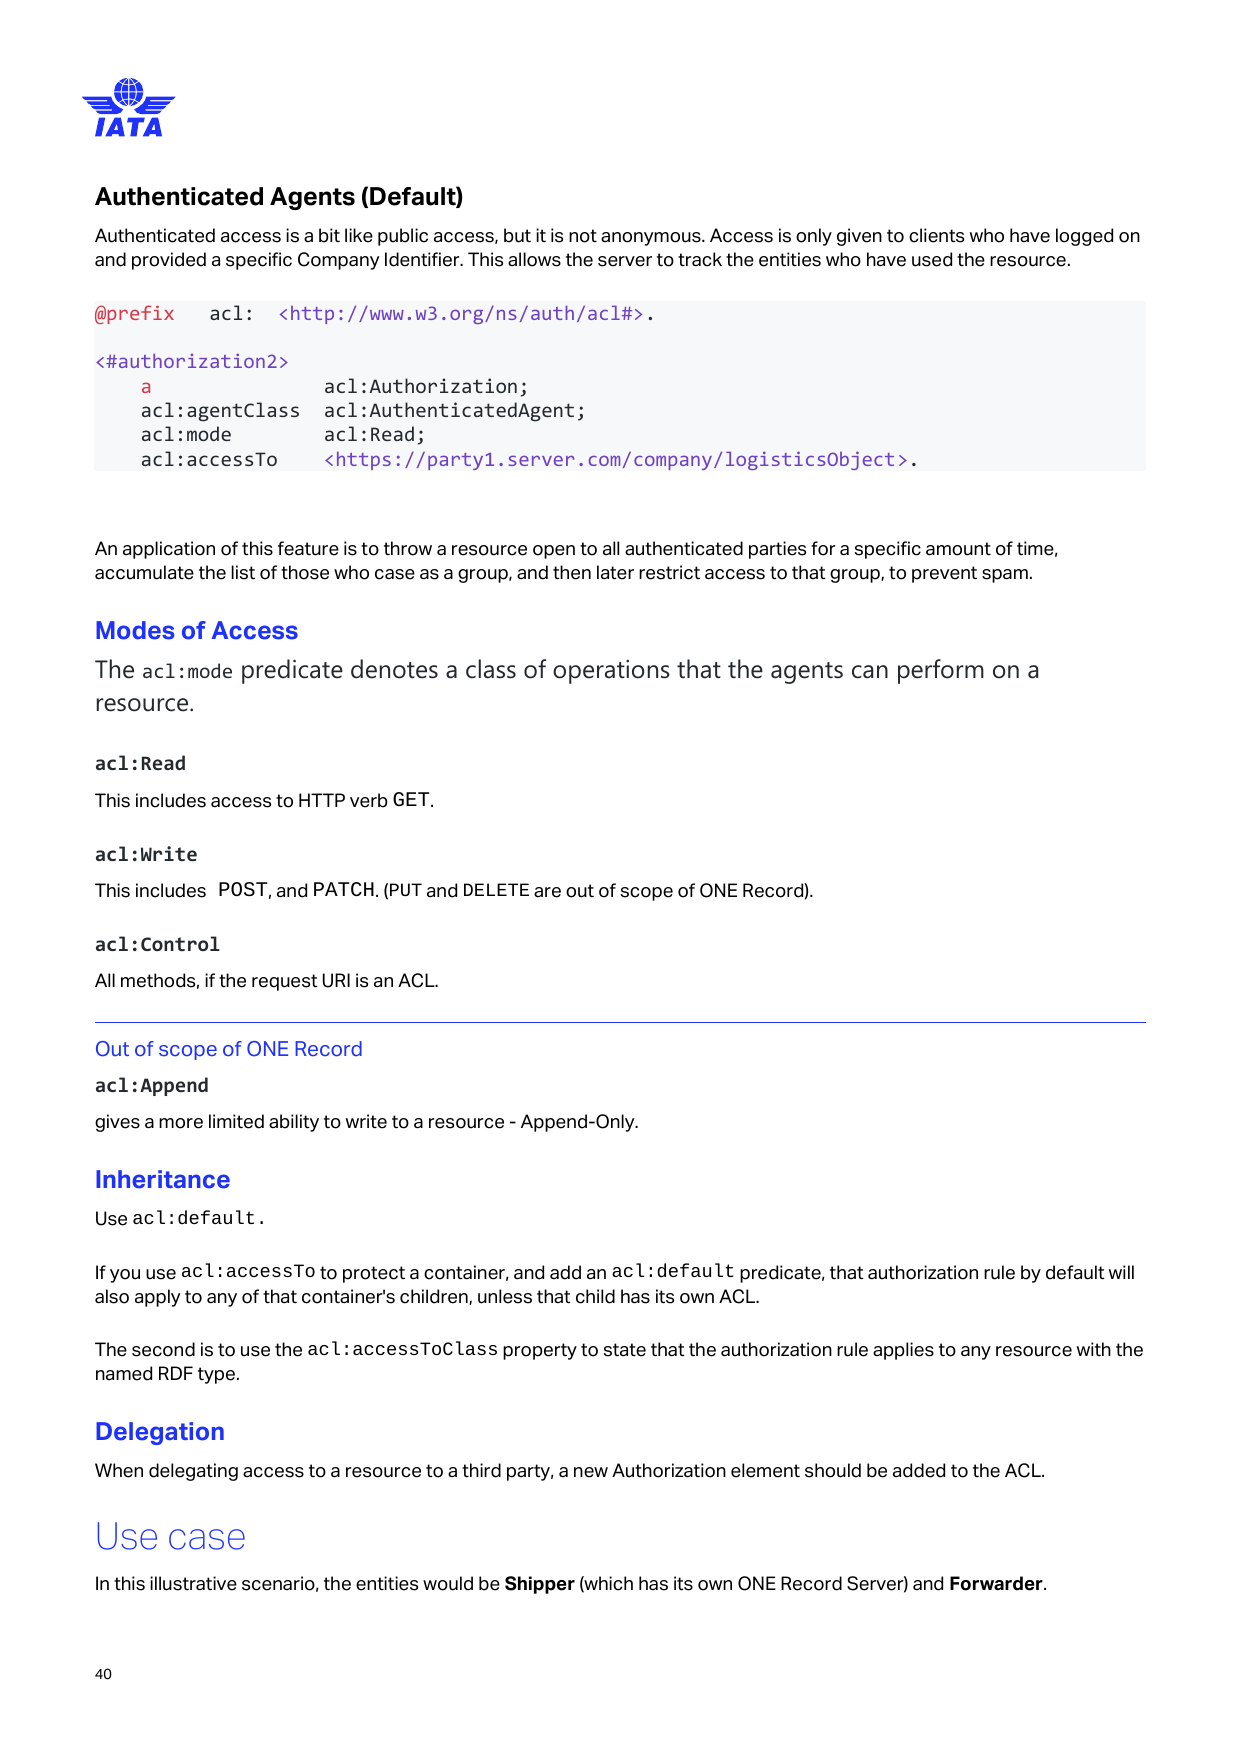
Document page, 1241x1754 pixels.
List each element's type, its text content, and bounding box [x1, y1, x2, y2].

subtitle Authenticated Agents (Default) [94, 180, 1146, 211]
text <#authorization2> [94, 349, 1146, 374]
subtitle Modes of Access [94, 614, 1146, 645]
text Authenticated access is a bit like public access, but it is not anonymous. Access is only given to clients who have logged on and provided a specific Company Identifier. This allows the server to track the entities who have used the resource. [94, 224, 1146, 272]
text The second is to use the acl:accessToClass property to state that the authorization rule applies to any resource with the named RDF type. [94, 1338, 1146, 1386]
text @prefix acl: <http://www.w3.org/ns/auth/acl#>. [94, 301, 1146, 325]
text All methods, if the request URI is an ACL. [94, 969, 1146, 993]
subtitle acl:Control [94, 933, 1146, 957]
text a acl:Authorization; [94, 374, 1146, 398]
subtitle Inheritance [94, 1163, 1146, 1194]
text This includes access to HTTP verb GET. [94, 788, 1146, 813]
subtitle Delegation [94, 1415, 1146, 1446]
text acl:mode acl:Read; [94, 423, 1146, 447]
text The acl:mode predicate denotes a class of operations that the agents can perform on a resource. [94, 652, 1146, 718]
text gives a more limited ability to write to a resource - Append-Only. [94, 1110, 1146, 1134]
text This includes POST, and PATCH. (PUT and DELETE are out of scope of ONE Record). [94, 879, 1146, 903]
text acl:agentClass acl:AuthenticatedAgent; [94, 398, 1146, 423]
text acl:Read [94, 751, 1146, 776]
text acl:accessTo <https://party1.server.com/company/logisticsObject>. [94, 447, 1146, 471]
text If you use acl:accessTo to protect a container, and add an acl:default predicate, that authorization rule by default will also apply to any of that container's children, unless that child has its own ACL. [94, 1260, 1146, 1309]
subtitle Out of scope of ONE Record [94, 1023, 1146, 1061]
text In this illustrative scenario, the entities would be Shipper (which has its own ONE Record Server) and Forwarder. [94, 1572, 1146, 1596]
text An application of this feature is to throw a resource open to all authenticated parties for a specific amount of time, accumulate the list of those who case as a group, and then later restrict access to that group, to prevent spam. [94, 537, 1146, 585]
text Use acl:default. [94, 1207, 1146, 1231]
subtitle acl:Append [94, 1074, 1146, 1098]
subtitle acl:Write [94, 842, 1146, 866]
subtitle Use case [94, 1512, 1146, 1559]
text When delegating access to a resource to a third party, a new Authorization element should be added to the ACL. [94, 1459, 1146, 1483]
